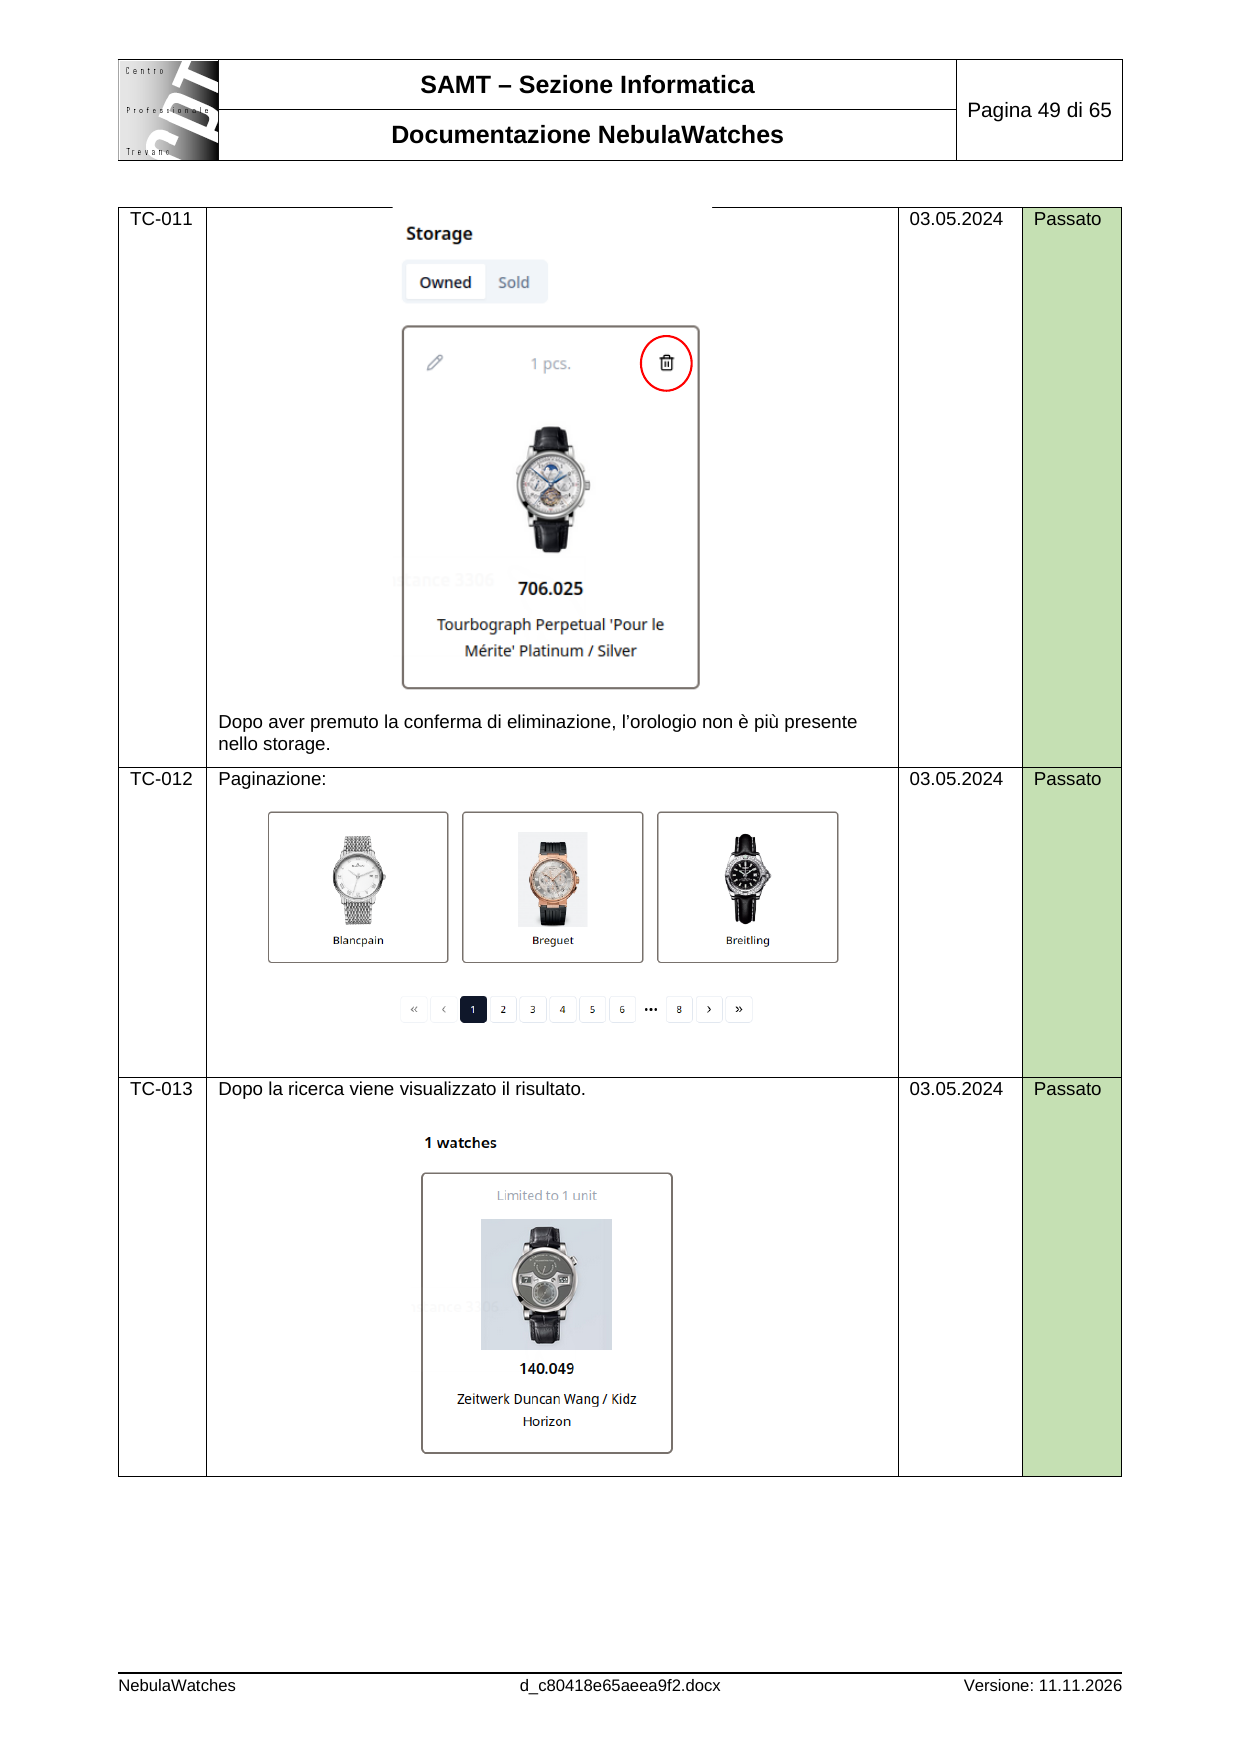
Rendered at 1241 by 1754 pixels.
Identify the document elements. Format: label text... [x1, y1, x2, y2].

table_cell Passato [1023, 1078, 1121, 1476]
picture [260, 803, 845, 1028]
table_cell Passato [1023, 208, 1121, 767]
table_cell TC-013 [119, 1078, 206, 1476]
table_cell Dopo aver premuto la conferma di eliminazione, l’orologio non è più presente nello storage. [207, 208, 898, 767]
table_cell Passato [1023, 768, 1121, 1077]
table_cell Dopo la ricerca viene visualizzato il risultato. [207, 1078, 898, 1476]
table_cell TC-011 [119, 208, 206, 767]
table_cell TC-012 [119, 768, 206, 1077]
table_cell 03.05.2024 [899, 768, 1022, 1077]
table_cell 03.05.2024 [899, 208, 1022, 767]
picture [118, 60, 219, 160]
picture [392, 207, 713, 697]
table_cell Paginazione: [207, 768, 898, 1077]
table_cell 03.05.2024 [899, 1078, 1022, 1476]
picture [411, 1113, 694, 1462]
